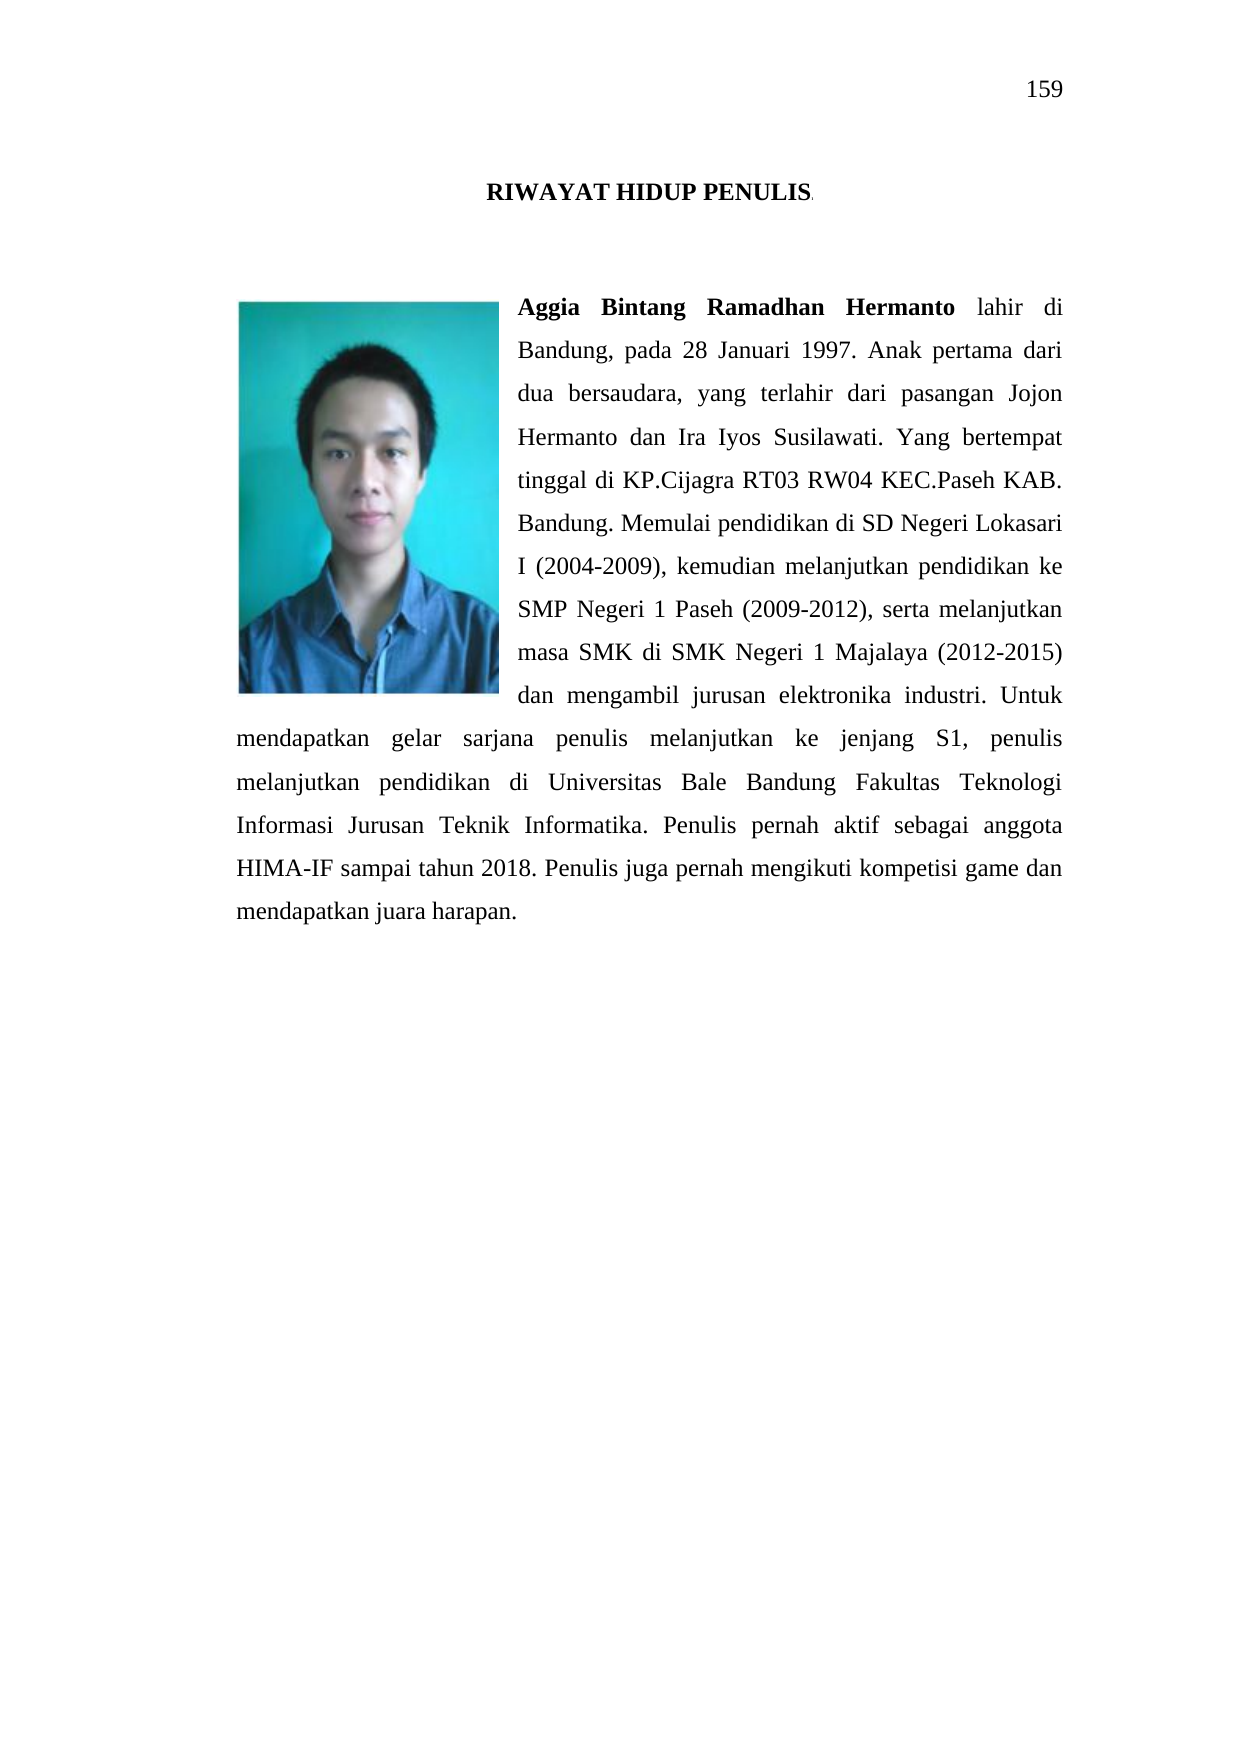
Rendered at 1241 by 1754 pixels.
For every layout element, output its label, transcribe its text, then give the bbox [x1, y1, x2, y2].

text RIWAYAT HIDUP PENULIS1 [236, 177, 1063, 206]
text Aggia Bintang Ramadhan Hermanto lahir di Bandung, pada 28 Januari 1997. Anak pertama dari dua bersaudara, yang terlahir dari pasangan Jojon Hermanto dan Ira Iyos Susilawati. Yang bertempat tinggal di KP.Cijagra RT03 RW04 KEC.Paseh KAB. Bandung. Memulai pendidikan di SD Negeri Lokasari I (2004-2009), kemudian melanjutkan pendidikan ke SMP Negeri 1 Paseh (2009-2012), serta melanjutkan masa SMK di SMK Negeri 1 Majalaya (2012-2015) dan mengambil jurusan elektronika industri. Untuk mendapatkan gelar sarjana penulis melanjutkan ke jenjang S1, penulis melanjutkan pendidikan di Universitas Bale Bandung Fakultas Teknologi Informasi Jurusan Teknik Informatika. Penulis pernah aktif sebagai anggota HIMA-IF sampai tahun 2018. Penulis juga pernah mengikuti kompetisi game dan mendapatkan juara harapan. [236, 292, 1063, 925]
picture [236, 299, 499, 697]
